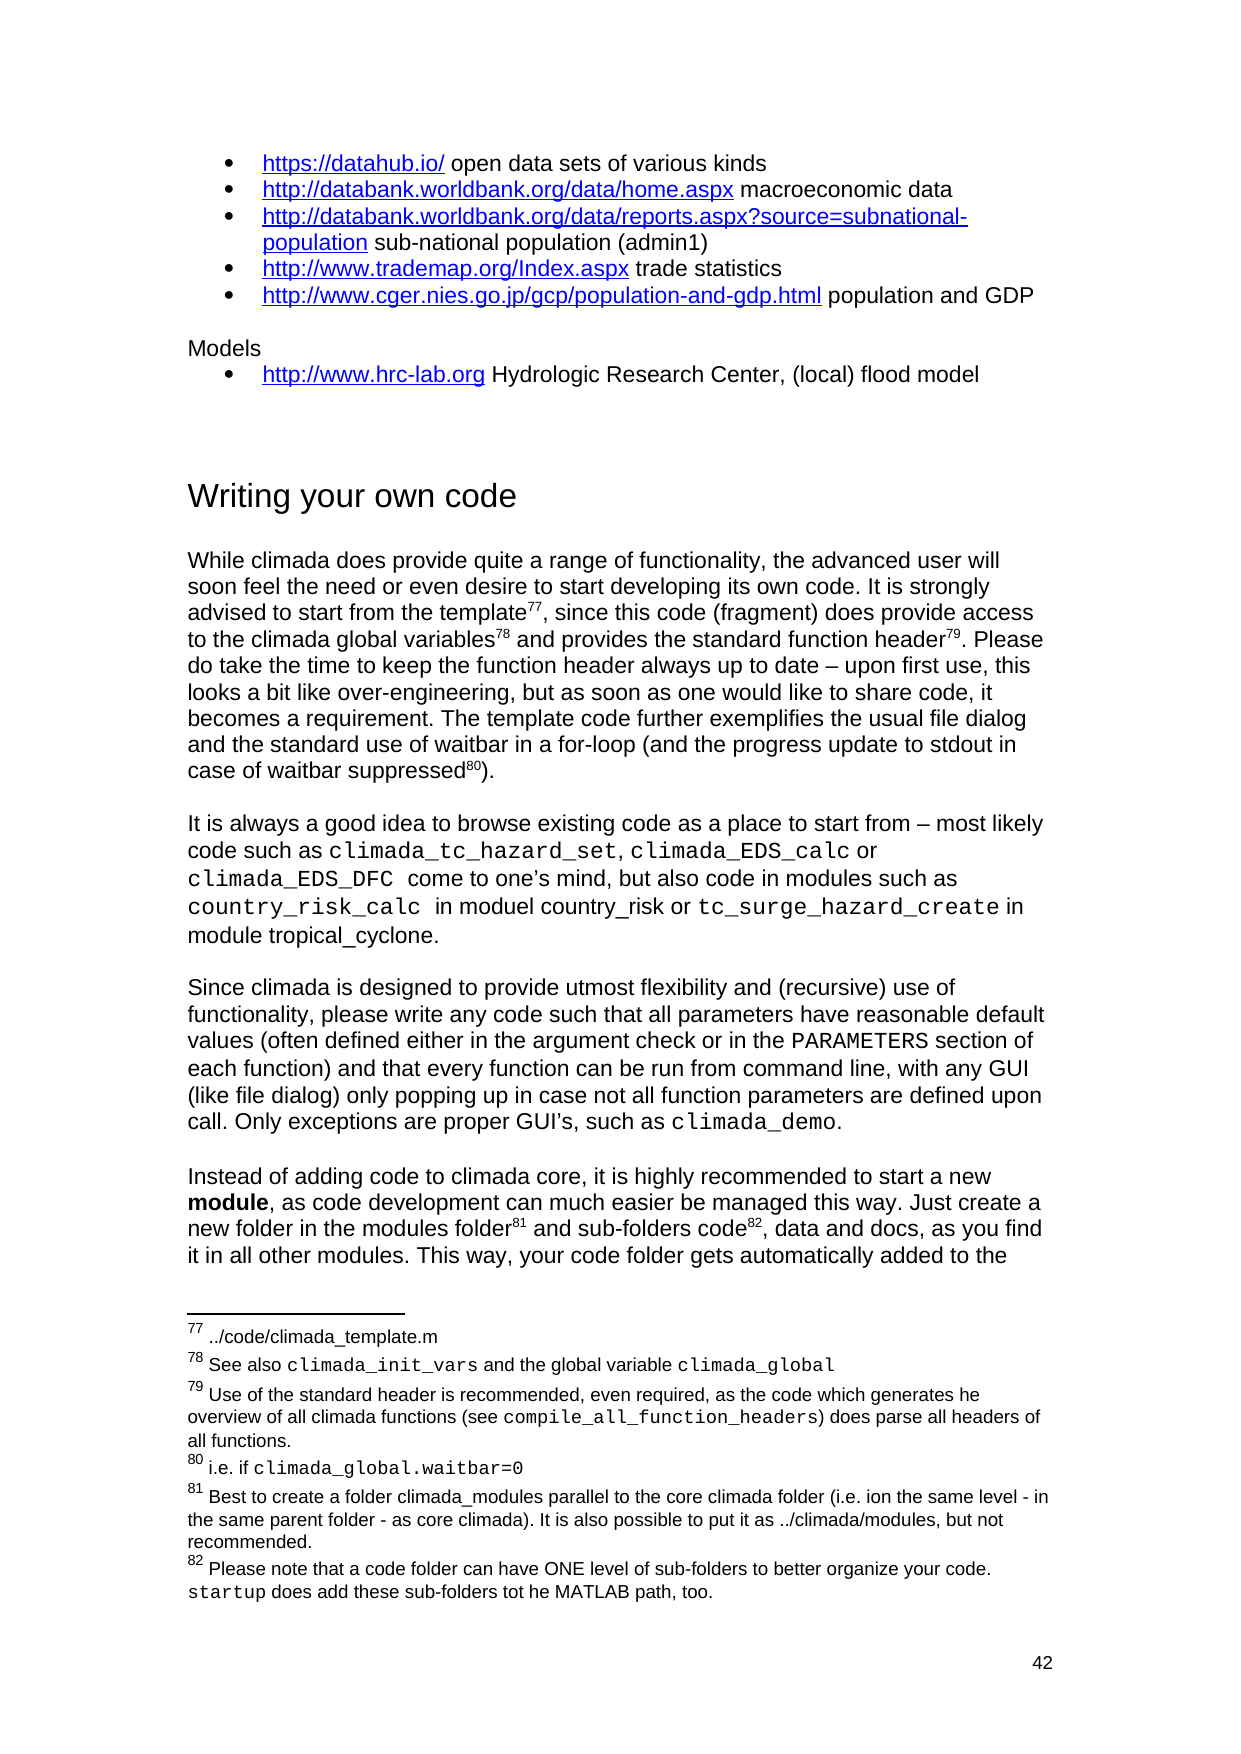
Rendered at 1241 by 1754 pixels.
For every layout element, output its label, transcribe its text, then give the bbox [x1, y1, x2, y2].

list http://databank.worldbank.org/data/reports.aspx?source=subnational-population sub-national population (admin1) [225, 203, 1053, 255]
list http://www.hrc-lab.org Hydrologic Research Center, (local) flood model [225, 361, 1053, 387]
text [187, 1163, 1053, 1268]
list http://www.cger.nies.go.jp/gcp/population-and-gdp.html population and GDP [225, 282, 1053, 308]
list https://datahub.io/ open data sets of various kinds [225, 150, 1053, 176]
text Models [187, 334, 1053, 361]
text While climada does provide quite a range of functionality, the advanced user will soon feel the need or even desire to start developing its own code. It is strongly advised to start from the template, since this code (fragment) does provide access to the climada global variables and provides the standard function header. Please do take the time to keep the function header always up to date – upon first use, this looks a bit like over-engineering, but as soon as one would like to share code, it becomes a requirement. The template code further exemplifies the usual file dialog and the standard use of waitbar in a for-loop (and the progress update to stdout in case of waitbar suppressed). [187, 547, 1053, 784]
text It is always a good idea to browse existing code as a place to start from – most likely code such as climada_tc_hazard_set, climada_EDS_calc or climada_EDS_DFC come to one’s mind, but also code in modules such as country_risk_calc in moduel country_risk or tc_surge_hazard_create in module tropical_cyclone. [187, 810, 1053, 948]
subtitle Writing your own code [187, 476, 1053, 514]
list http://www.trademap.org/Index.aspx trade statistics [225, 255, 1053, 282]
text Since climada is designed to provide utmost flexibility and (recursive) use of functionality, please write any code such that all parameters have reasonable default values (often defined either in the argument check or in the PARAMETERS section of each function) and that every function can be run from command line, with any GUI (like file dialog) only popping up in case not all function parameters are defined upon call. Only exceptions are proper GUI’s, such as climada_demo. [187, 974, 1053, 1136]
list http://databank.worldbank.org/data/home.aspx macroeconomic data [225, 176, 1053, 203]
